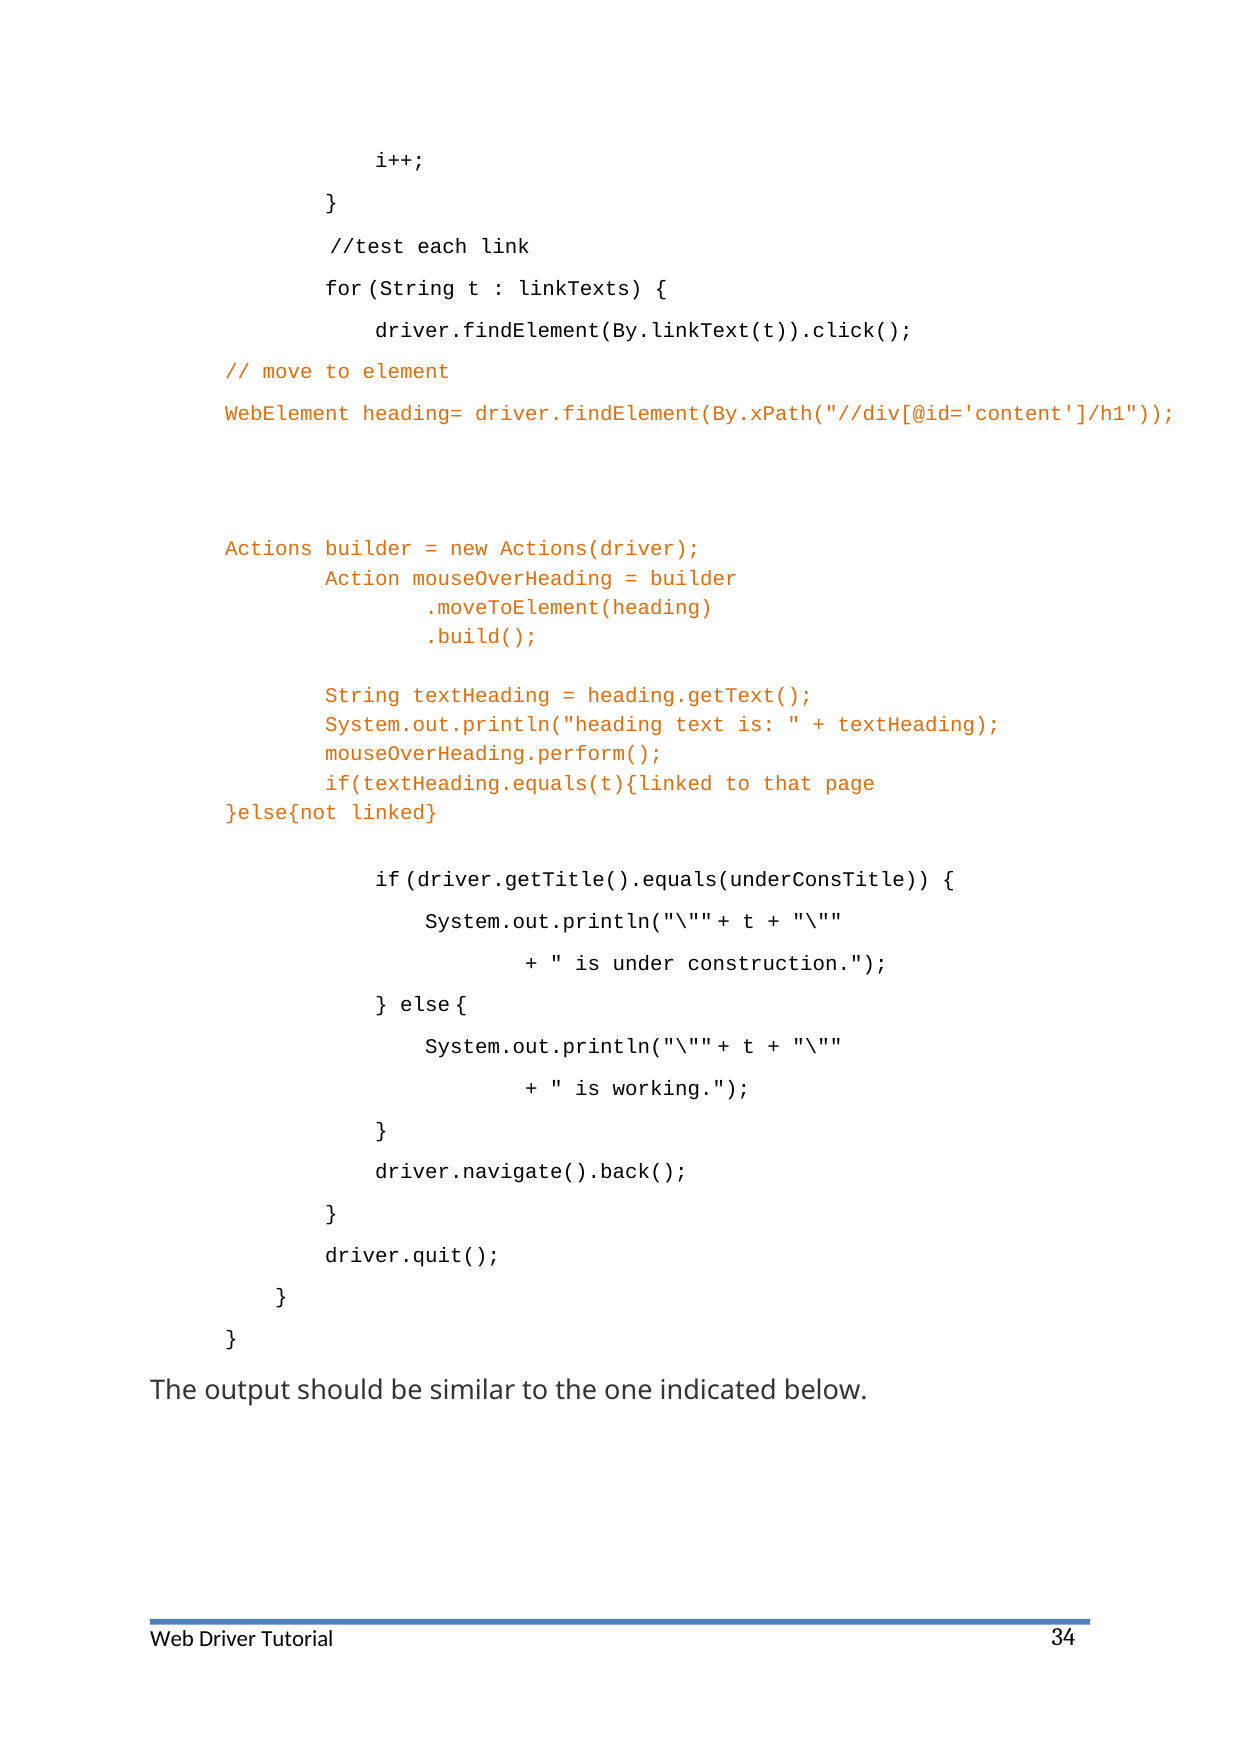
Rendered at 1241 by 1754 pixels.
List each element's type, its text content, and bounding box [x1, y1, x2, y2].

text The output should be similar to the one indicated below. [150, 1370, 1090, 1407]
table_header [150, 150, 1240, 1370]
